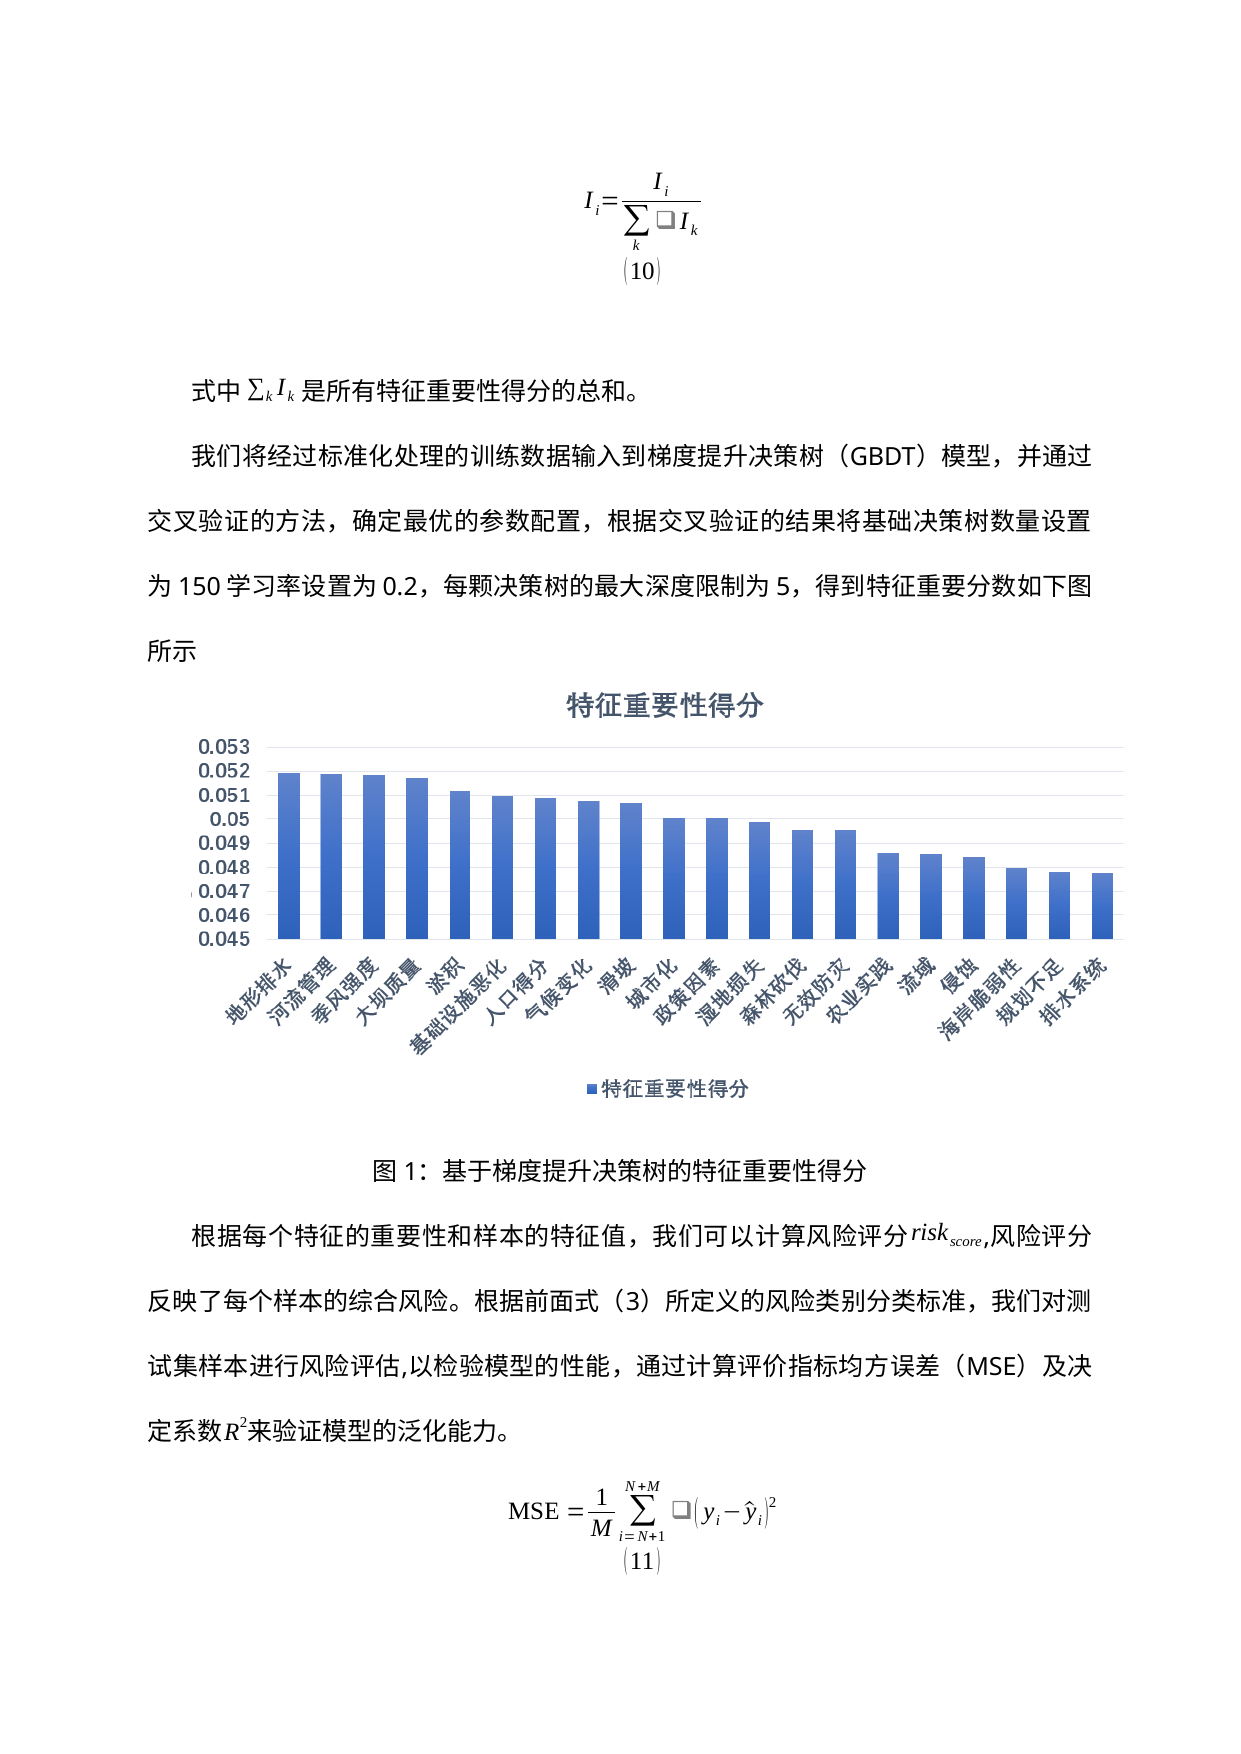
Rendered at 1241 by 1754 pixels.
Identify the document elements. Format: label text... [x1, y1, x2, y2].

text 式中 是所有特征重要性得分的总和。 [148, 357, 1092, 422]
text 我们将经过标准化处理的训练数据输入到梯度提升决策树（GBDT）模型，并通过交叉验证的方法，确定最优的参数配置，根据交叉验证的结果将基础决策树数量设置为150学习率设置为0.2，每颗决策树的最大深度限制为5，得到特征重要分数如下图所示 [148, 422, 1092, 682]
text 根据每个特征的重要性和样本的特征值，我们可以计算风险评分,风险评分反映了每个样本的综合风险。根据前面式（3）所定义的风险类别分类标准，我们对测试集样本进行风险评估,以检验模型的性能，通过计算评价指标均方误差（MSE）及决定系数来验证模型的泛化能力。 [148, 1202, 1092, 1462]
picture [191, 682, 1137, 1105]
